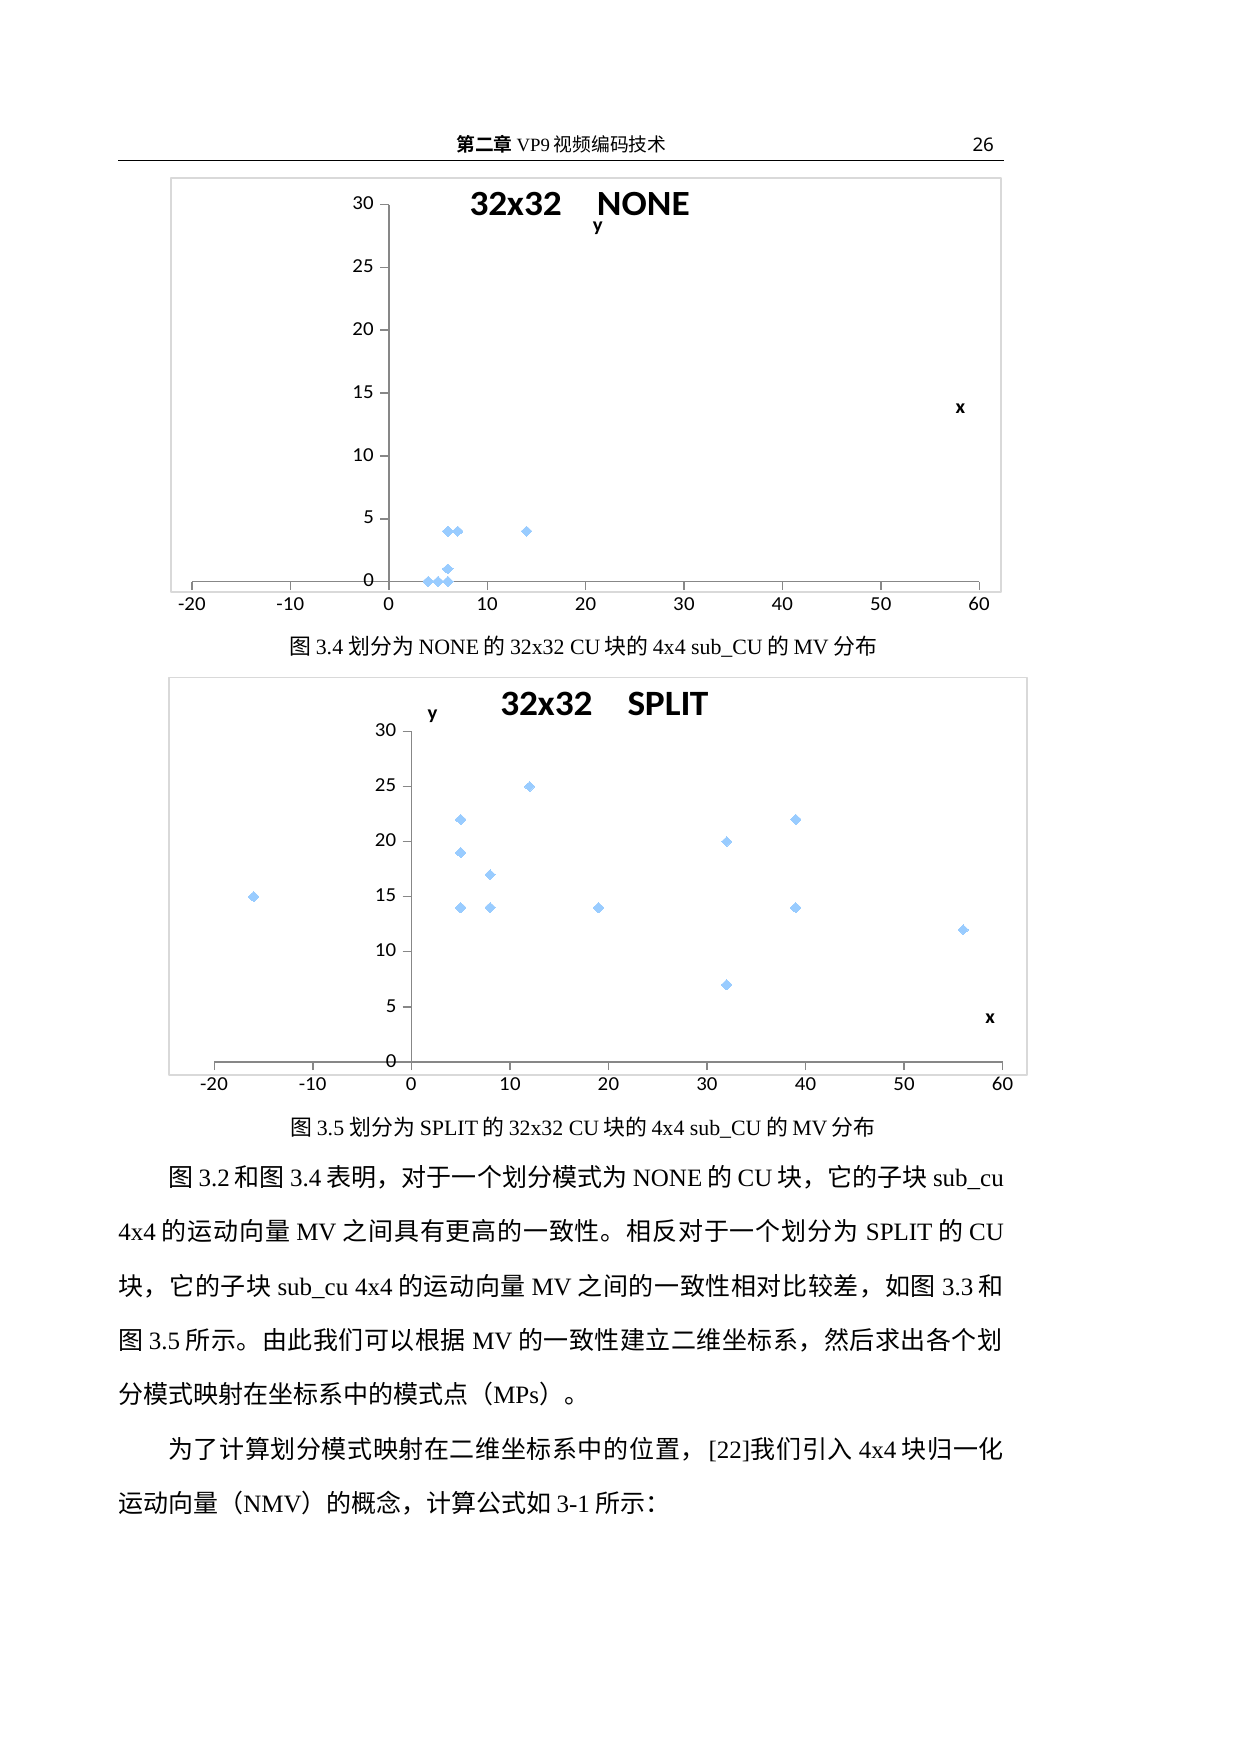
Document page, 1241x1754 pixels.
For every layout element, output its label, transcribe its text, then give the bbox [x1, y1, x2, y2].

text 图3.4 划分为NONE的32x32 CU块的4x4 sub_CU的MV分布 [118, 629, 1004, 661]
text 为了计算划分模式映射在二维坐标系中的位置，[22]我们引入4x4块归一化运动向量（NMV）的概念，计算公式如3-1所示： [118, 1429, 1004, 1520]
text 图3.5 划分为SPLIT的32x32 CU块的4x4 sub_CU的MV分布 [118, 1110, 1004, 1141]
text 图3.2和图3.4表明，对于一个划分模式为NONE的CU块，它的子块sub_cu 4x4的运动向量MV之间具有更高的一致性。相反对于一个划分为SPLIT的CU块，它的子块sub_cu 4x4的运动向量MV之间的一致性相对比较差，如图3.3和图3.5所示。由此我们可以根据MV的一致性建立二维坐标系，然后求出各个划分模式映射在坐标系中的模式点（MPs）。 [118, 1157, 1004, 1411]
